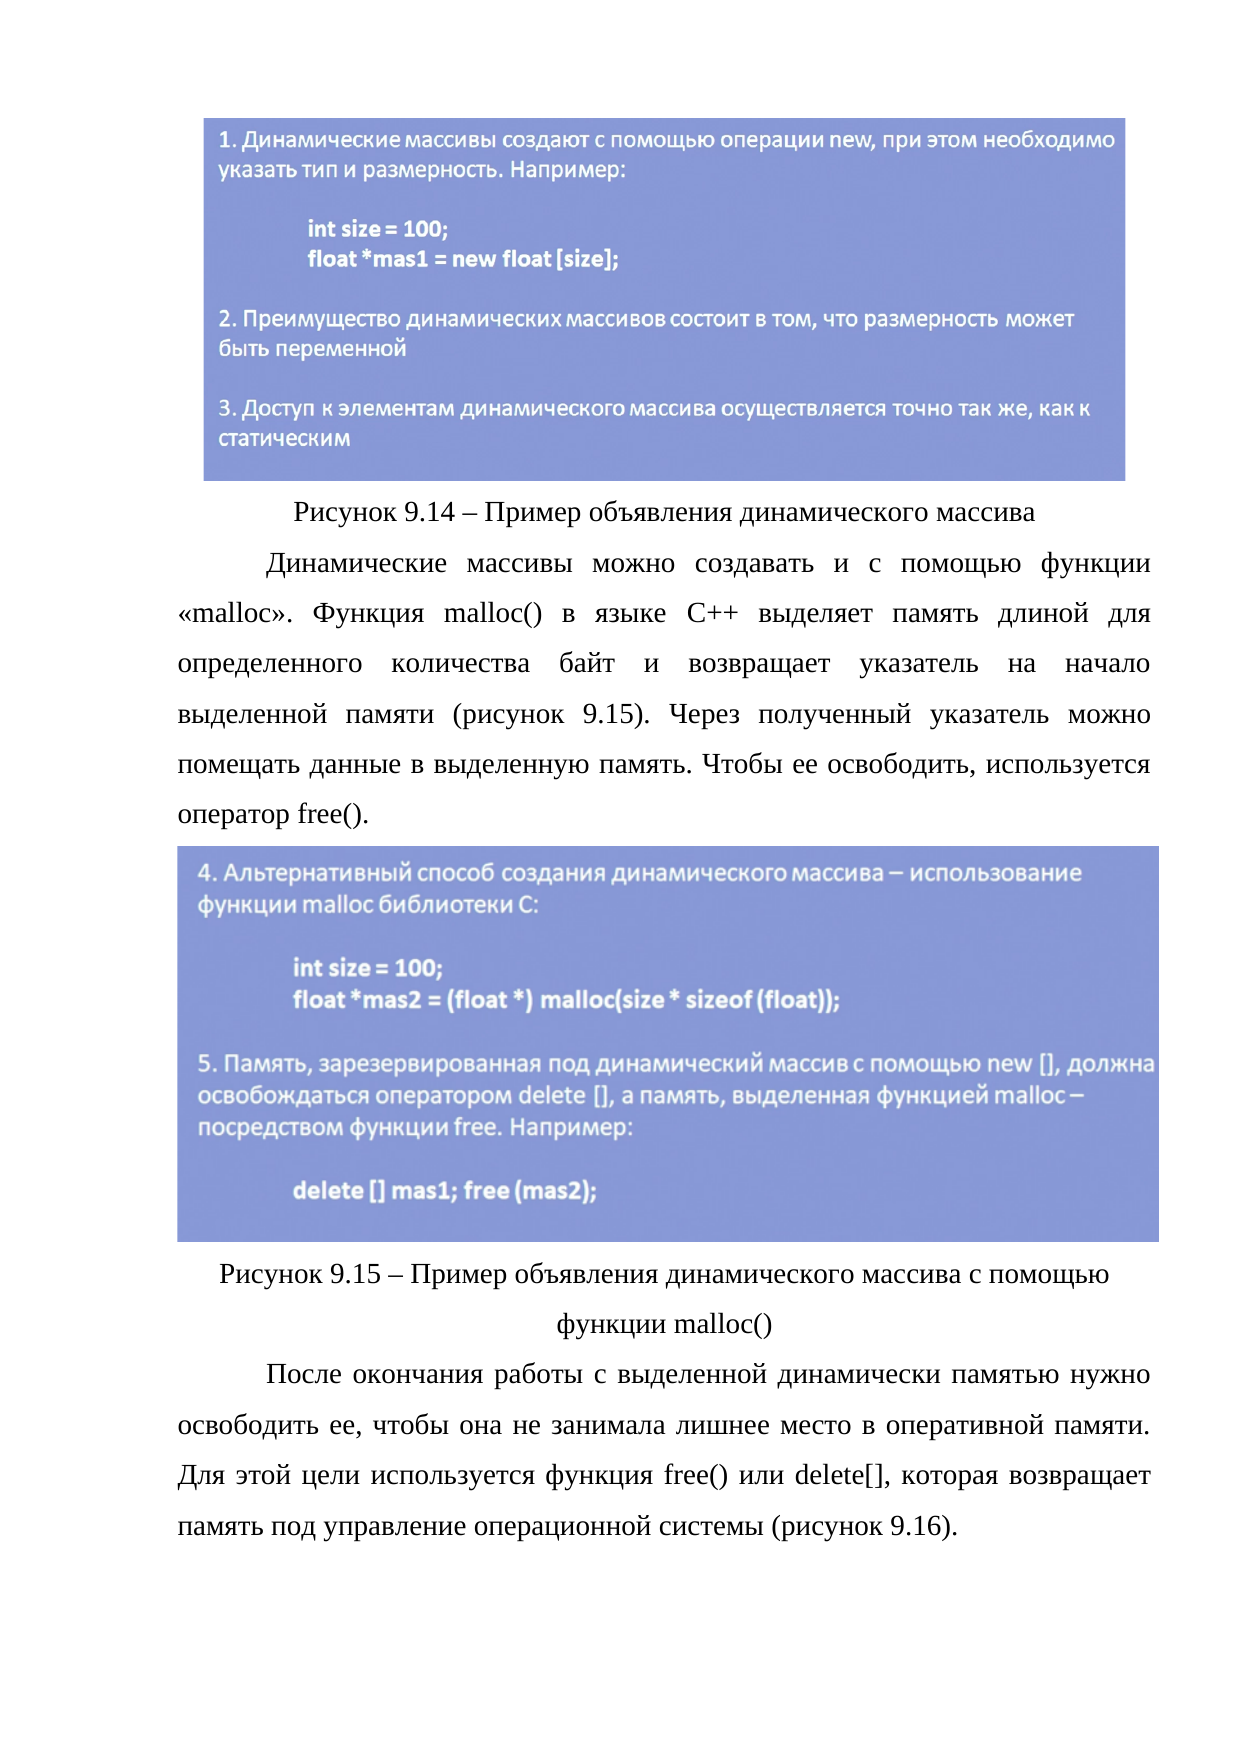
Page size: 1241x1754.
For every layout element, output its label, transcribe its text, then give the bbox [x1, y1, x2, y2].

text Динамические массивы можно создавать и с помощью функции «malloc». Функция malloc() в языке C++ выделяет память длиной для определенного количества байт и возвращает указатель на начало выделенной памяти (рисунок 9.15). Через полученный указатель можно помещать данные в выделенную память. Чтобы ее освободить, используется оператор free(). [177, 545, 1152, 830]
picture [203, 118, 1126, 481]
text Рисунок 9.14 – Пример объявления динамического массива [177, 494, 1152, 528]
text После окончания работы с выделенной динамически памятью нужно освободить ее, чтобы она не занимала лишнее место в оперативной памяти. Для этой цели используется функция free() или delete[], которая возвращает память под управление операционной системы (рисунок 9.16). [177, 1357, 1152, 1541]
text Рисунок 9.15 – Пример объявления динамического массива с помощью функции malloc() [177, 1256, 1152, 1340]
picture [177, 846, 1159, 1242]
